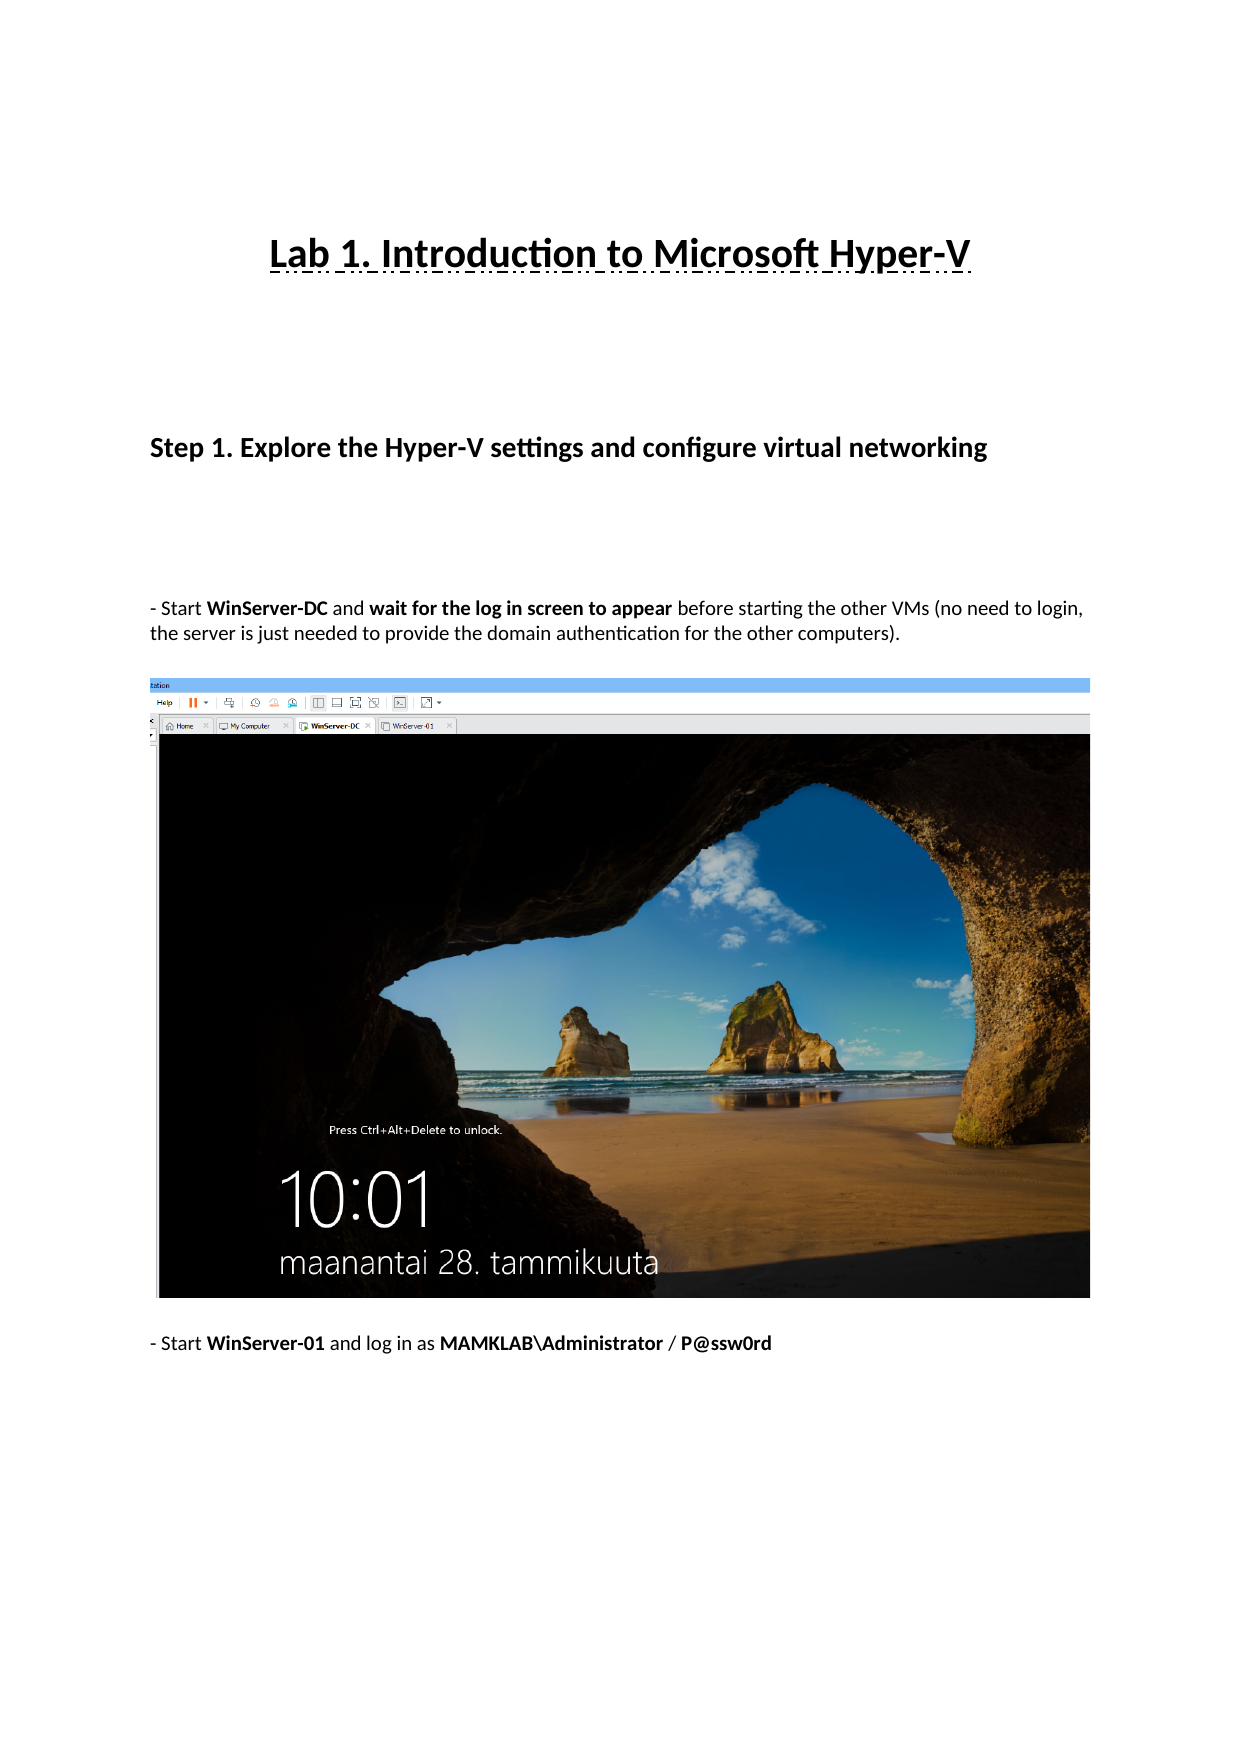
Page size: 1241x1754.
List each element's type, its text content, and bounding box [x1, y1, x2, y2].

picture [150, 678, 1091, 1298]
text Step 1. Explore the Hyper-V settings and configure virtual networking [150, 429, 1090, 465]
text - Start WinServer-01 and log in as MAMKLAB\Administrator / P@ssw0rd [150, 1330, 1090, 1355]
text Lab 1. Introduction to Microsoft Hyper-V [150, 227, 1090, 278]
text - Start WinServer-DC and wait for the log in screen to appear before starting the other VMs (no need to login, the server is just needed to provide the domain authentication for the other computers). [150, 595, 1090, 646]
